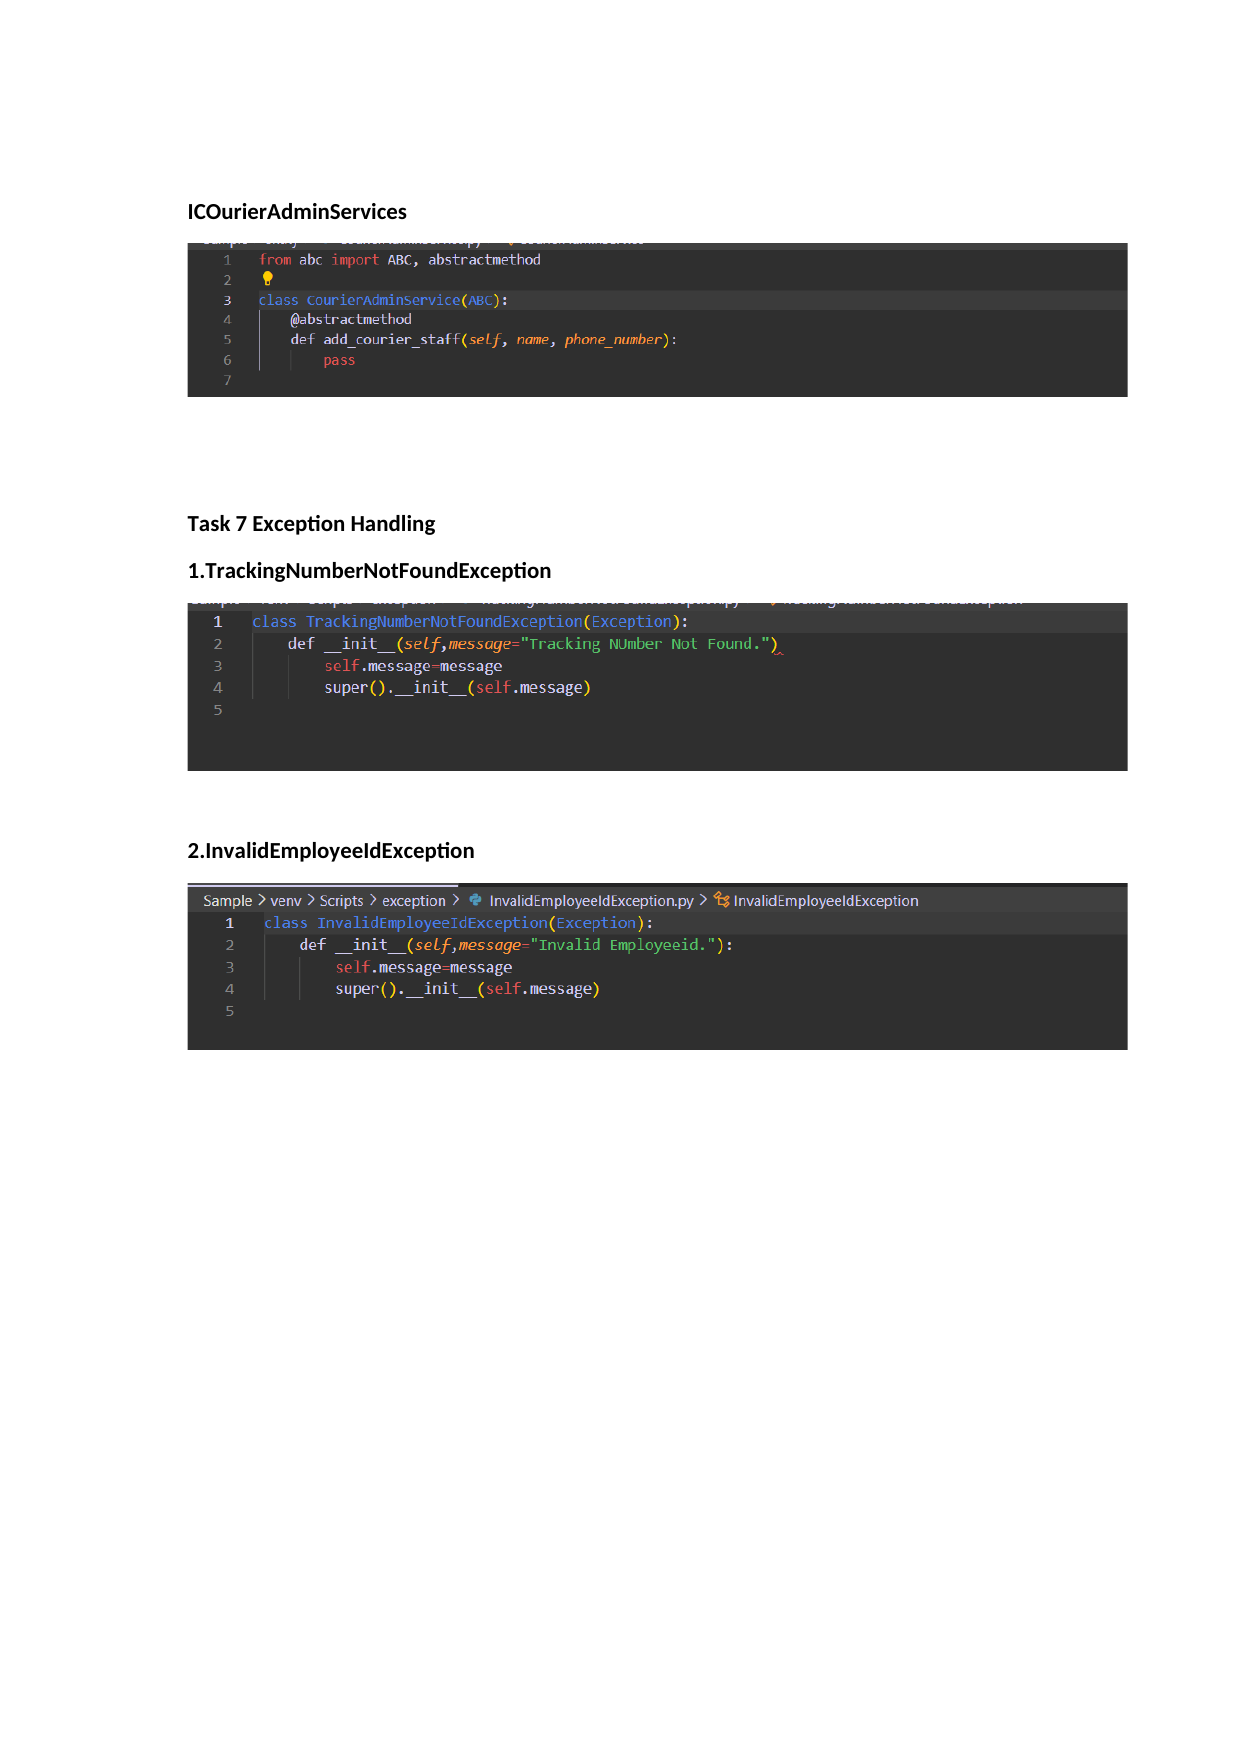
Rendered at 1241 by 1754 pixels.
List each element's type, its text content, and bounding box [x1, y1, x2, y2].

picture [187, 603, 1128, 771]
picture [187, 883, 1128, 1050]
text Task 7 Exception Handling [187, 509, 1090, 538]
text 1.TrackingNumberNotFoundException [187, 556, 1090, 584]
text 2.InvalidEmployeeIdException [187, 837, 1090, 865]
text ICOurierAdminServices [187, 197, 1090, 225]
picture [187, 243, 1128, 397]
